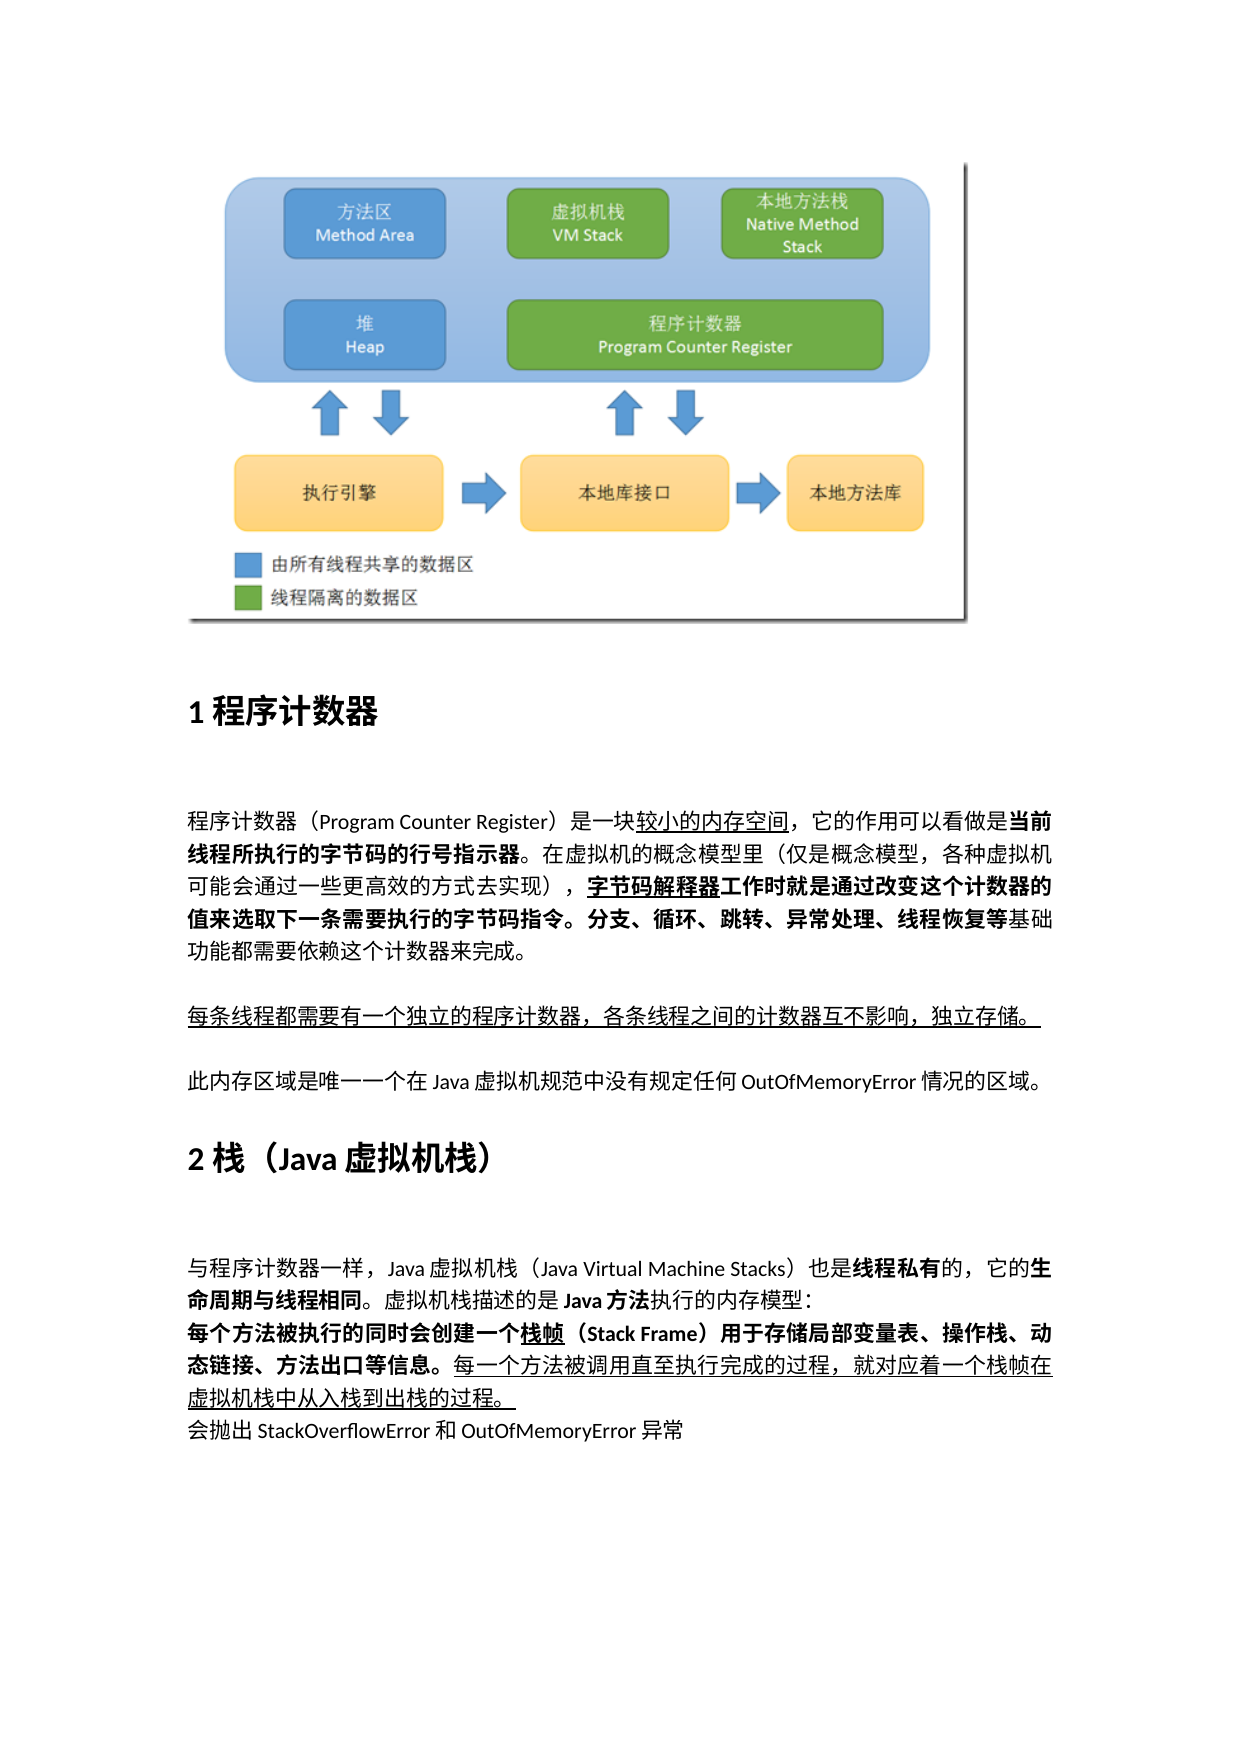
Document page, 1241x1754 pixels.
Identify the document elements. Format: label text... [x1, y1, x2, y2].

text 每条线程都需要有一个独立的程序计数器，各条线程之间的计数器互不影响，独立存储。 [187, 999, 1053, 1031]
subtitle 1 程序计数器 [187, 677, 1053, 742]
text 每个方法被执行的同时会创建一个栈帧（Stack Frame）用于存储局部变量表、操作栈、动态链接、方法出口等信息。每一个方法被调用直至执行完成的过程，就对应着一个栈帧在虚拟机栈中从入栈到出栈的过程。 [187, 1316, 1053, 1413]
text 此内存区域是唯一一个在Java虚拟机规范中没有规定任何OutOfMemoryError情况的区域。 [187, 1064, 1053, 1096]
text 与程序计数器一样，Java虚拟机栈（Java Virtual Machine Stacks）也是线程私有的，它的生命周期与线程相同。虚拟机栈描述的是Java方法执行的内存模型： [187, 1251, 1053, 1316]
text 会抛出StackOverflowError和OutOfMemoryError异常 [187, 1413, 1053, 1446]
subtitle 2 栈（Java虚拟机栈） [187, 1123, 1053, 1188]
picture [187, 162, 969, 624]
text 程序计数器（Program Counter Register）是一块较小的内存空间，它的作用可以看做是当前线程所执行的字节码的行号指示器。在虚拟机的概念模型里（仅是概念模型，各种虚拟机可能会通过一些更高效的方式去实现），字节码解释器工作时就是通过改变这个计数器的值来选取下一条需要执行的字节码指令。分支、循环、跳转、异常处理、线程恢复等基础功能都需要依赖这个计数器来完成。 [187, 804, 1053, 966]
